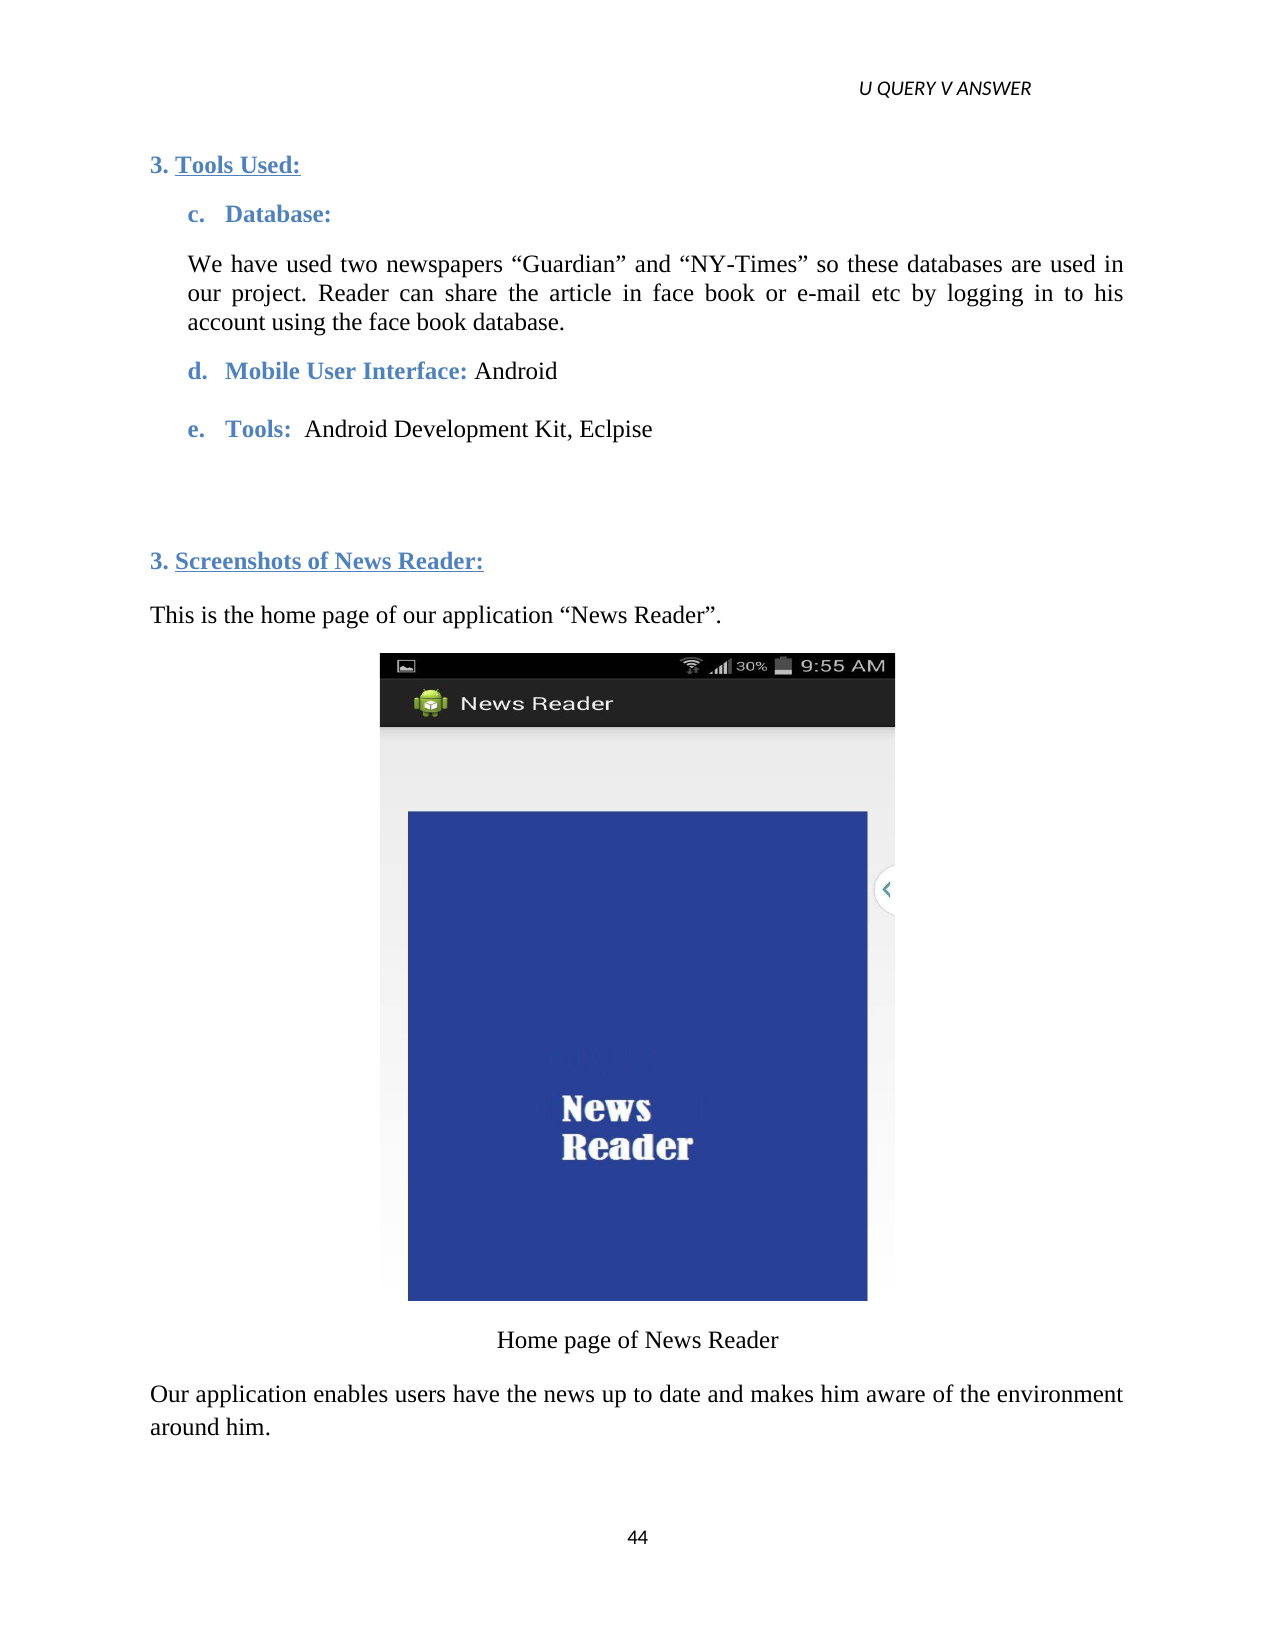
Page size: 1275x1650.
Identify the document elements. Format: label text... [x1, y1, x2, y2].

text Our application enables users have the news up to date and makes him aware of the environment around him. [150, 1379, 1125, 1441]
text 3. Screenshots of News Reader: [150, 546, 1125, 575]
text 3. Tools Used: [150, 150, 1125, 179]
text We have used two newspapers “Guardian” and “NY-Times” so these databases are used in our project. Reader can share the article in face book or e-mail etc by logging in to his account using the face book database. [187, 249, 1125, 335]
list Tools: Android Development Kit, Eclpise [187, 414, 1125, 442]
picture [379, 653, 896, 1301]
list Mobile User Interface: Android [187, 356, 1125, 385]
list Database: [187, 199, 1125, 228]
text Home page of News Reader [150, 1325, 1125, 1354]
text This is the home page of our application “News Reader”. [150, 600, 1125, 628]
